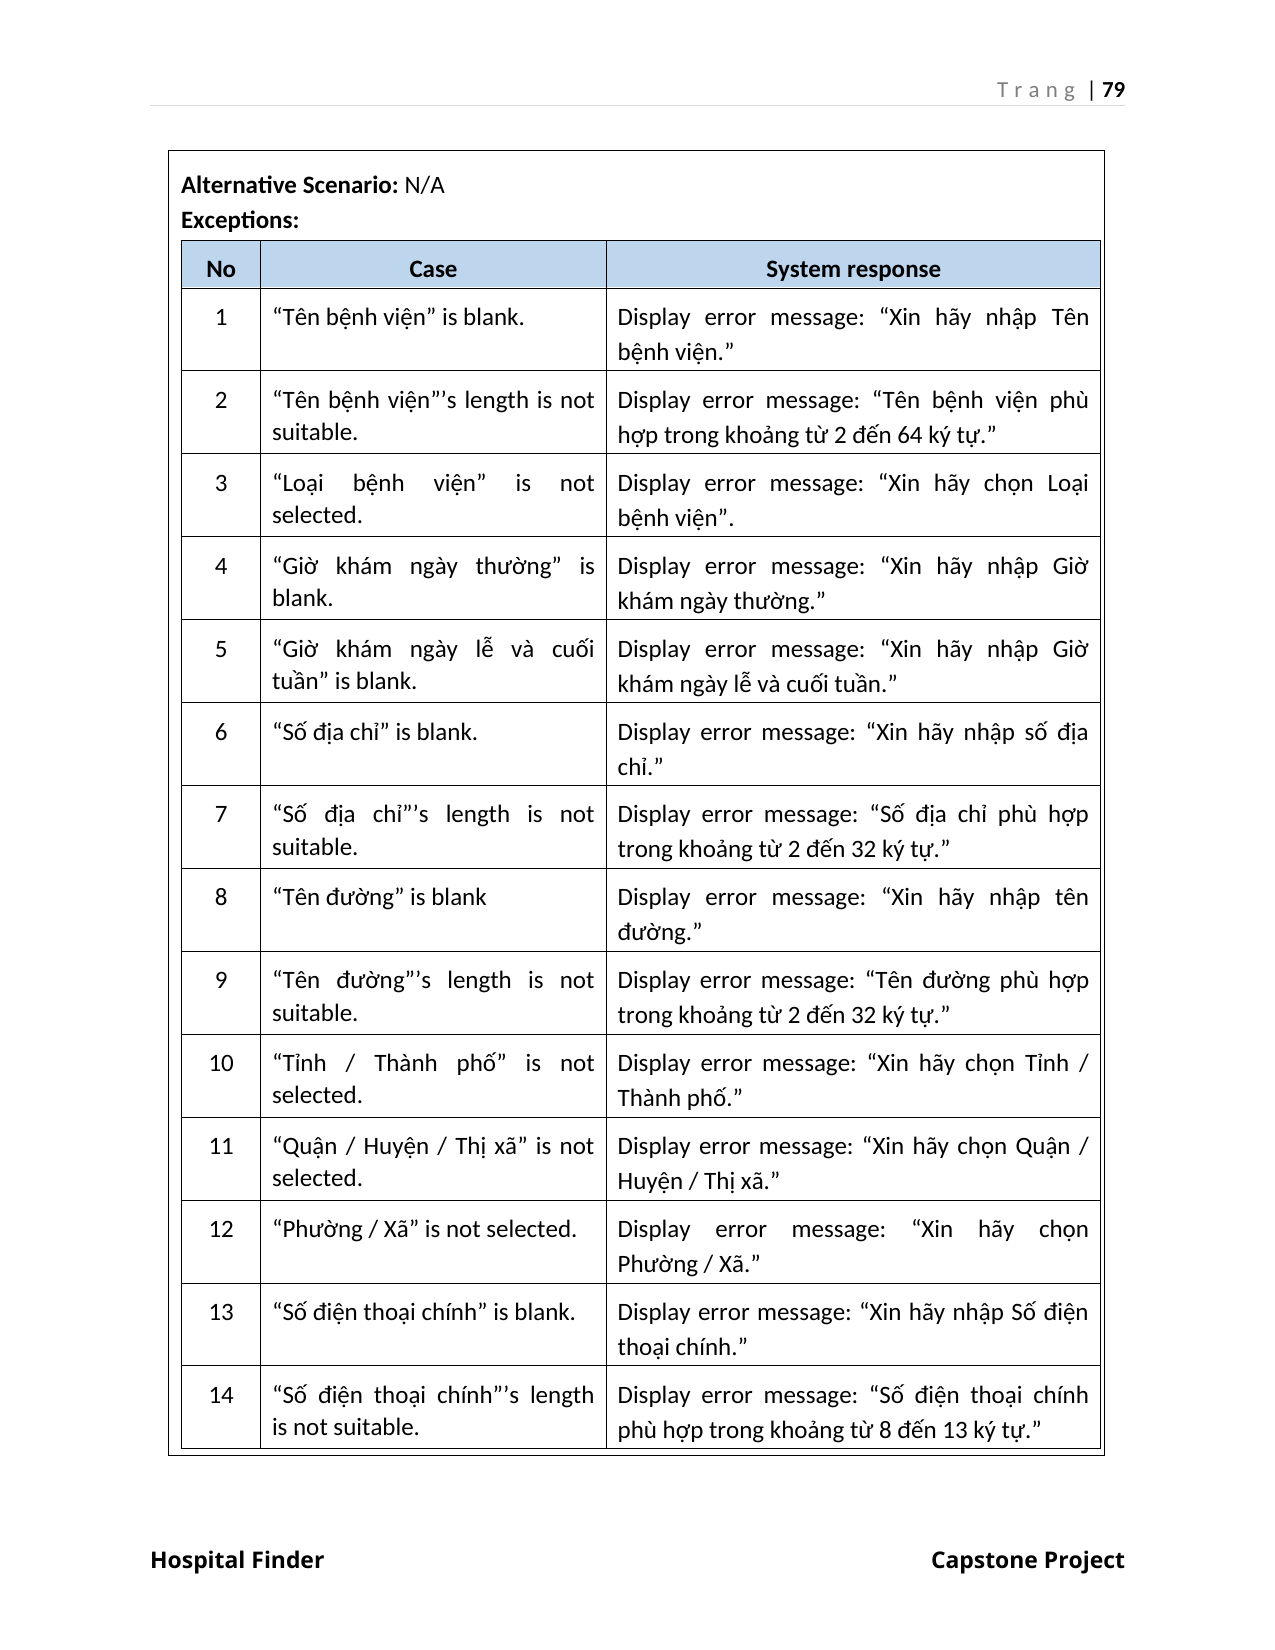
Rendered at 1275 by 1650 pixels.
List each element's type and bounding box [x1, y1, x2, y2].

table_cell [169, 151, 1104, 1455]
